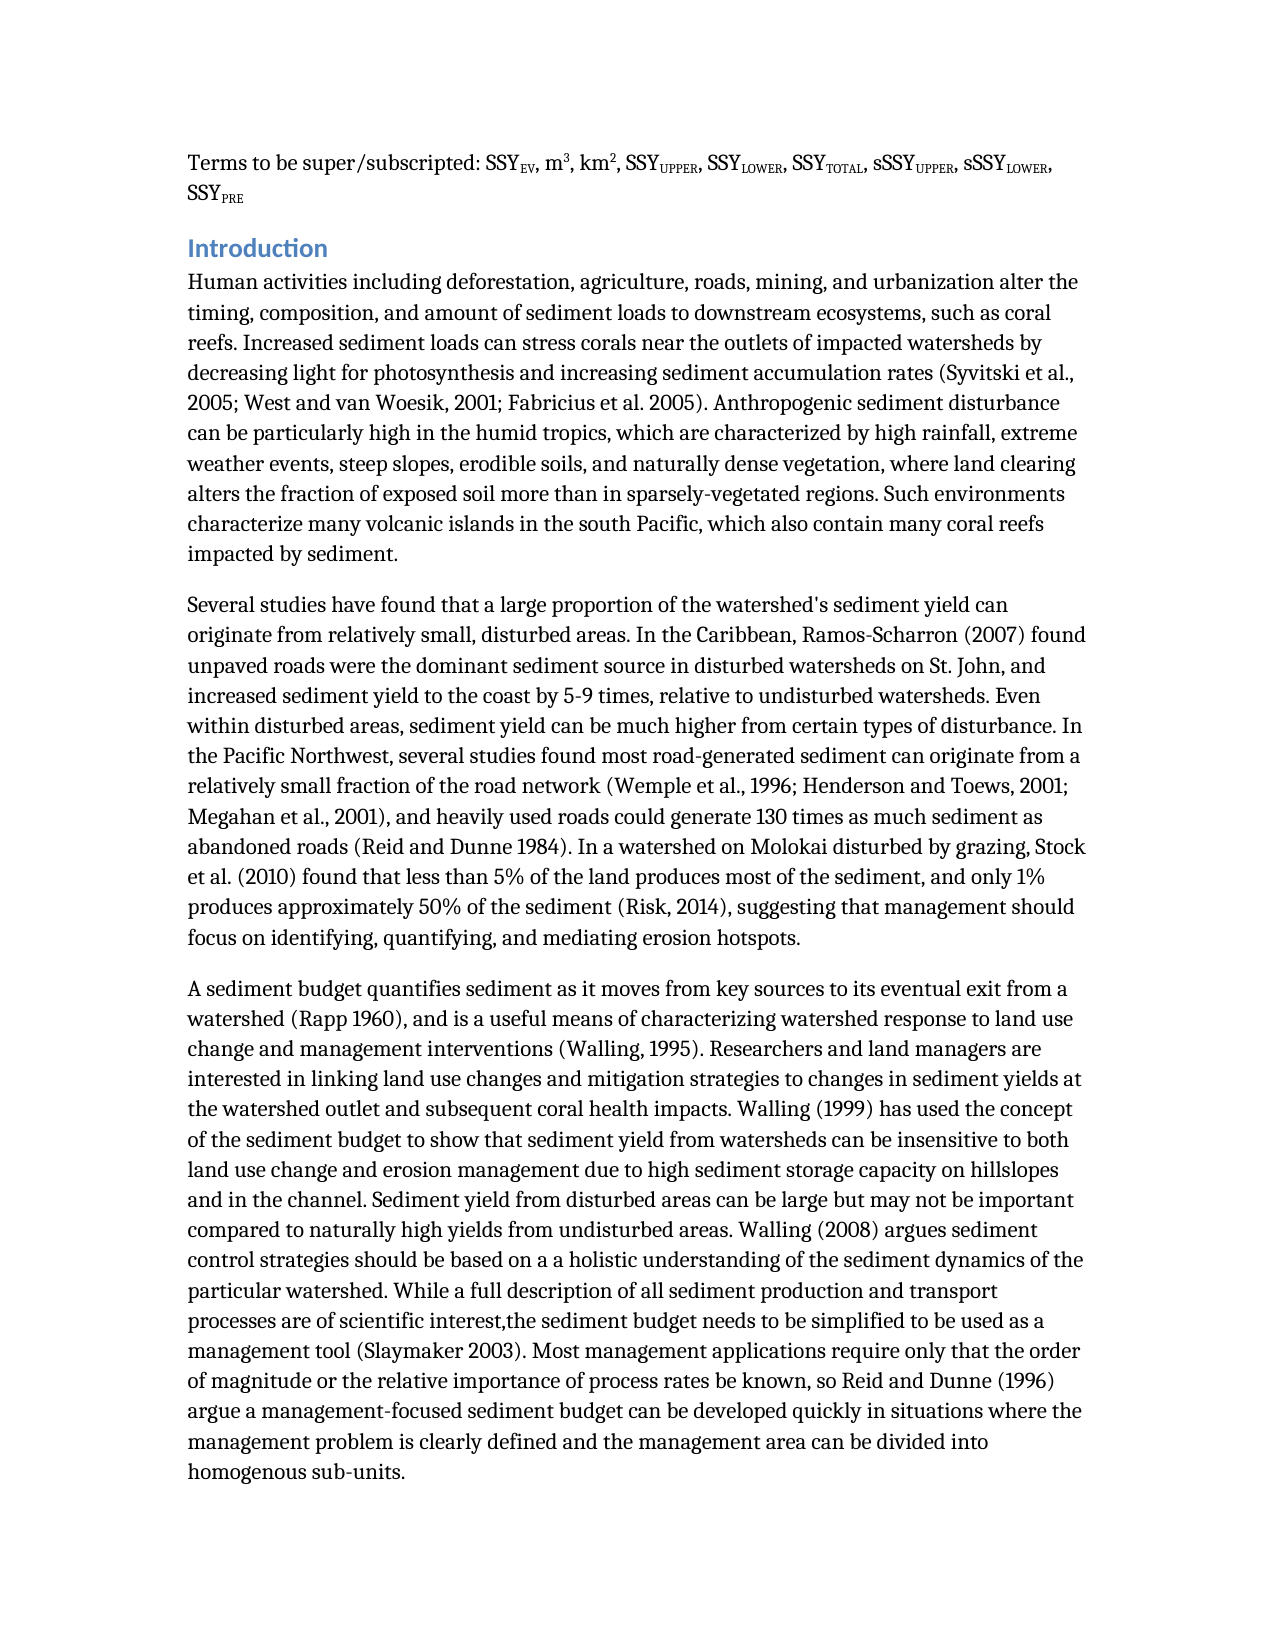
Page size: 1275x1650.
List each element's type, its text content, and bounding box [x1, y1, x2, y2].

text Terms to be super/subscripted: SSYEV, m3, km2, SSYUPPER, SSYLOWER, SSYTOTAL, sSSYUPPER, sSSYLOWER, SSYPRE [187, 150, 1087, 207]
text Human activities including deforestation, agriculture, roads, mining, and urbanization alter the timing, composition, and amount of sediment loads to downstream ecosystems, such as coral reefs. Increased sediment loads can stress corals near the outlets of impacted watersheds by decreasing light for photosynthesis and increasing sediment accumulation rates (Syvitski et al., 2005; West and van Woesik, 2001; Fabricius et al. 2005). Anthropogenic sediment disturbance can be particularly high in the humid tropics, which are characterized by high rainfall, extreme weather events, steep slopes, erodible soils, and naturally dense vegetation, where land clearing alters the fraction of exposed soil more than in sparsely-vegetated regions. Such environments characterize many volcanic islands in the south Pacific, which also contain many coral reefs impacted by sediment. [187, 269, 1087, 567]
text Several studies have found that a large proportion of the watershed's sediment yield can originate from relatively small, disturbed areas. In the Caribbean, Ramos-Scharron (2007) found unpaved roads were the dominant sediment source in disturbed watersheds on St. John, and increased sediment yield to the coast by 5-9 times, relative to undisturbed watersheds. Even within disturbed areas, sediment yield can be much higher from certain types of disturbance. In the Pacific Northwest, several studies found most road-generated sediment can originate from a relatively small fraction of the road network (Wemple et al., 1996; Henderson and Toews, 2001; Megahan et al., 2001), and heavily used roads could generate 130 times as much sediment as abandoned roads (Reid and Dunne 1984). In a watershed on Molokai disturbed by grazing, Stock et al. (2010) found that less than 5% of the land produces most of the sediment, and only 1% produces approximately 50% of the sediment (Risk, 2014), suggesting that management should focus on identifying, quantifying, and mediating erosion hotspots. [187, 592, 1087, 951]
subtitle Introduction [187, 231, 1087, 264]
text A sediment budget quantifies sediment as it moves from key sources to its eventual exit from a watershed (Rapp 1960), and is a useful means of characterizing watershed response to land use change and management interventions (Walling, 1995). Researchers and land managers are interested in linking land use changes and mitigation strategies to changes in sediment yields at the watershed outlet and subsequent coral health impacts. Walling (1999) has used the concept of the sediment budget to show that sediment yield from watersheds can be insensitive to both land use change and erosion management due to high sediment storage capacity on hillslopes and in the channel. Sediment yield from disturbed areas can be large but may not be important compared to naturally high yields from undisturbed areas. Walling (2008) argues sediment control strategies should be based on a a holistic understanding of the sediment dynamics of the particular watershed. While a full description of all sediment production and transport processes are of scientific interest,the sediment budget needs to be simplified to be used as a management tool (Slaymaker 2003). Most management applications require only that the order of magnitude or the relative importance of process rates be known, so Reid and Dunne (1996) argue a management-focused sediment budget can be developed quickly in situations where the management problem is clearly defined and the management area can be divided into homogenous sub-units. [187, 975, 1087, 1485]
